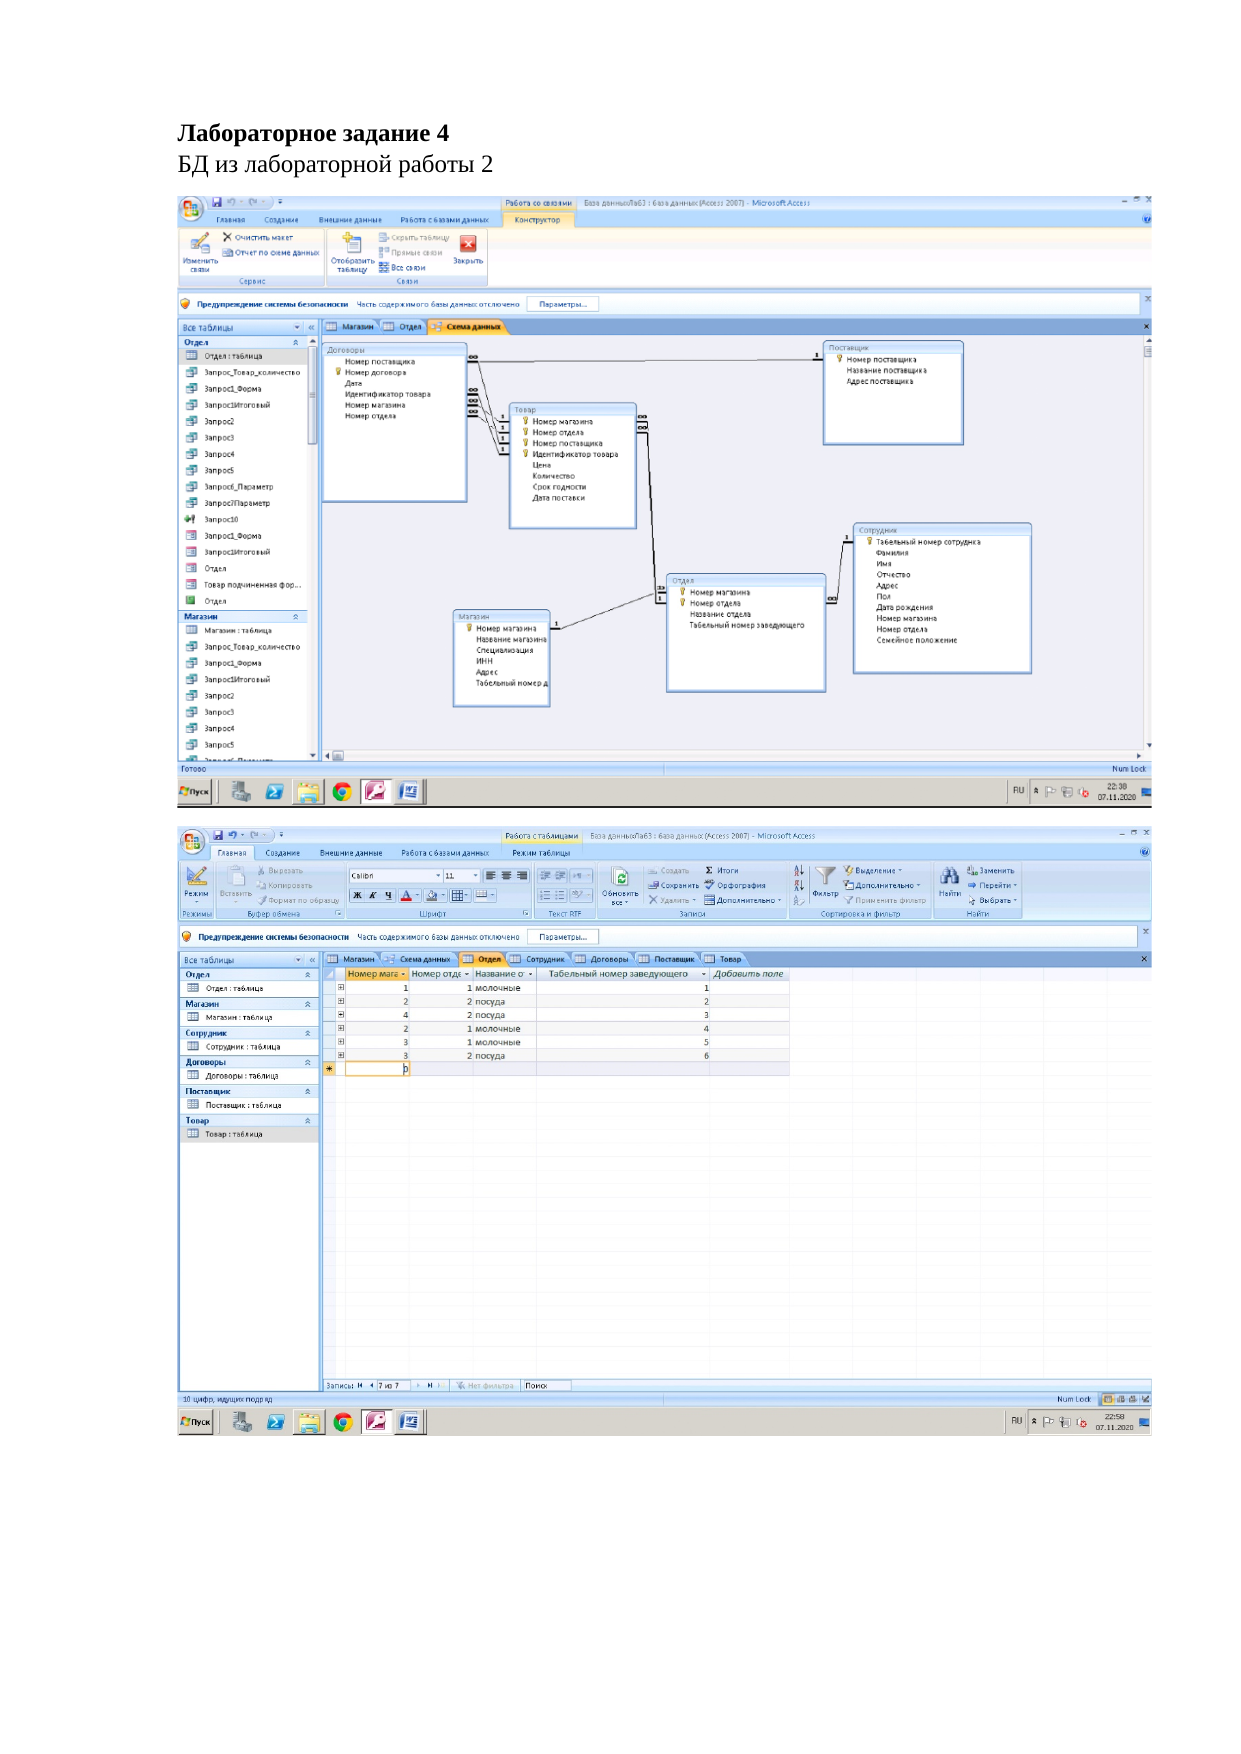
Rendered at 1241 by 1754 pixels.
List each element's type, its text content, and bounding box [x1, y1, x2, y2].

text Лабораторное задание 4 БД из лабораторной работы 2 [177, 118, 1152, 178]
picture [177, 196, 1152, 808]
picture [177, 826, 1152, 1436]
